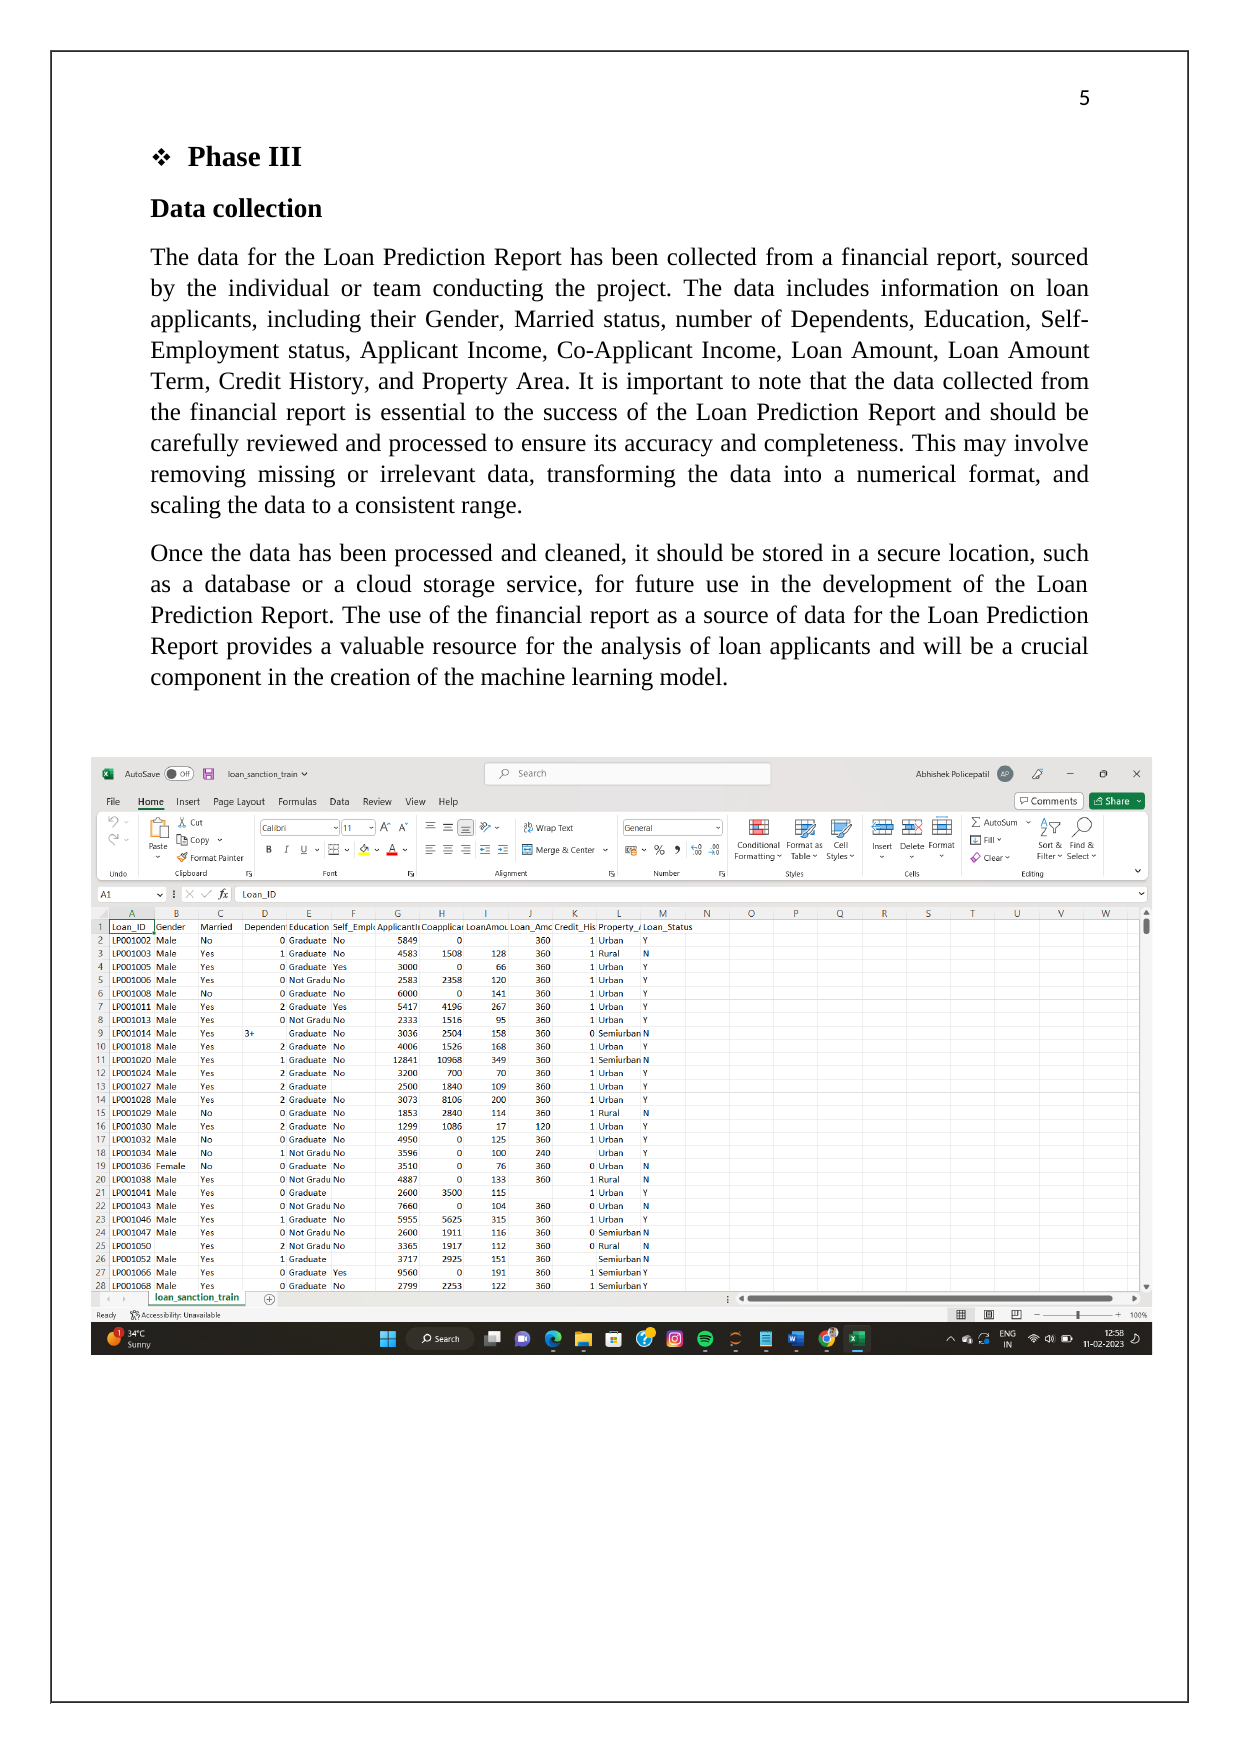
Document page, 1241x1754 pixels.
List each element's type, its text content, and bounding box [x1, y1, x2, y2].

text The data for the Loan Prediction Report has been collected from a financial report, sourced by the individual or team conducting the project. The data includes information on loan applicants, including their Gender, Married status, number of Dependents, Education, Self-Employment status, Applicant Income, Co-Applicant Income, Loan Amount, Loan Amount Term, Credit History, and Property Area. It is important to note that the data collected from the financial report is essential to the success of the Loan Prediction Report and should be carefully reviewed and processed to ensure its accuracy and completeness. This may involve removing missing or irrelevant data, transforming the data into a numerical format, and scaling the data to a consistent range. [150, 242, 1090, 519]
list Phase III [150, 139, 1090, 172]
text Once the data has been processed and cleaned, it should be stored in a secure location, such as a database or a cloud storage service, for future use in the development of the Loan Prediction Report. The use of the financial report as a source of data for the Loan Prediction Report provides a valuable resource for the analysis of loan applicants and will be a crucial component in the creation of the machine learning model. [150, 538, 1090, 691]
text Data collection [150, 192, 1090, 223]
picture [91, 757, 1153, 1355]
